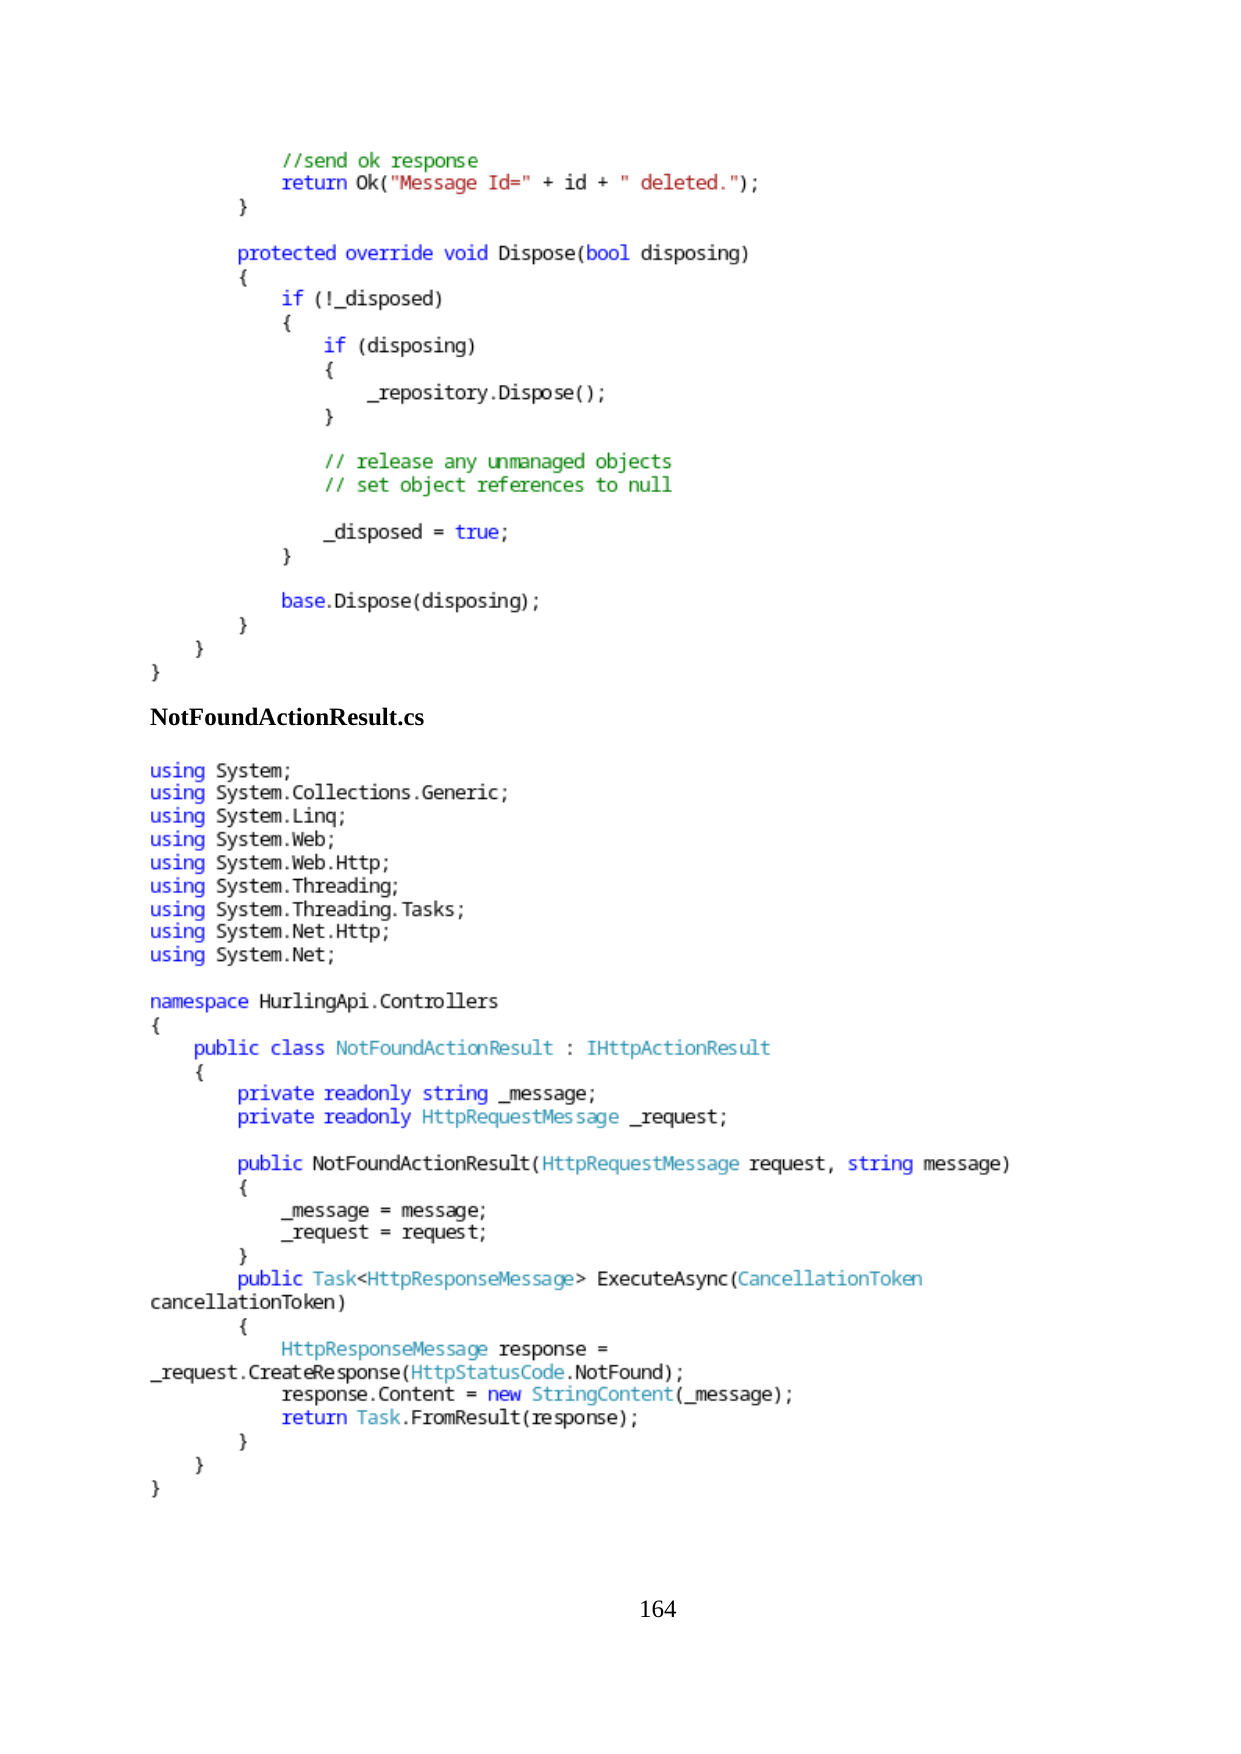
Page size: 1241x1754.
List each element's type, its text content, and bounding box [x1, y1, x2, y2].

subtitle NotFoundActionResult.cs [150, 702, 1090, 731]
